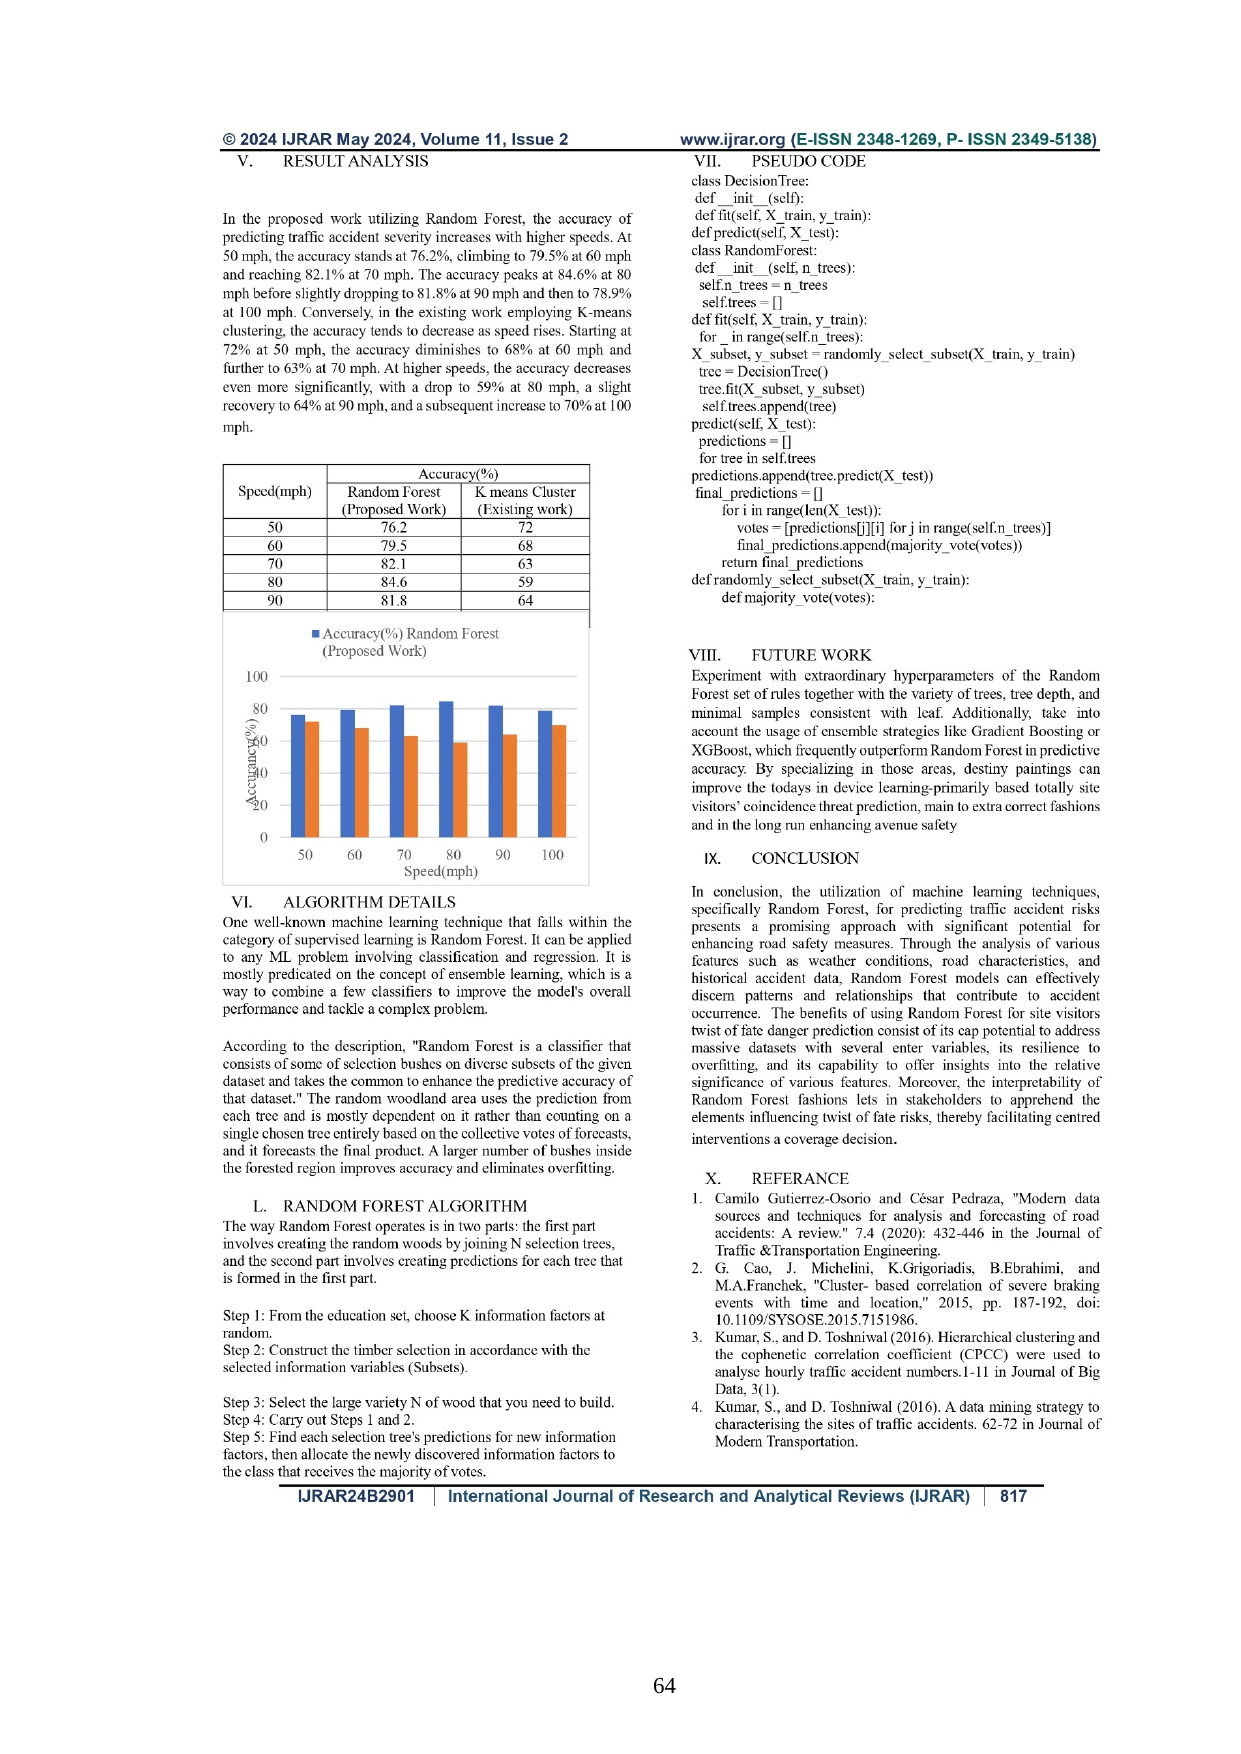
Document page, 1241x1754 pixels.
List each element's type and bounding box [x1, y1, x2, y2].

picture [162, 117, 1160, 1528]
